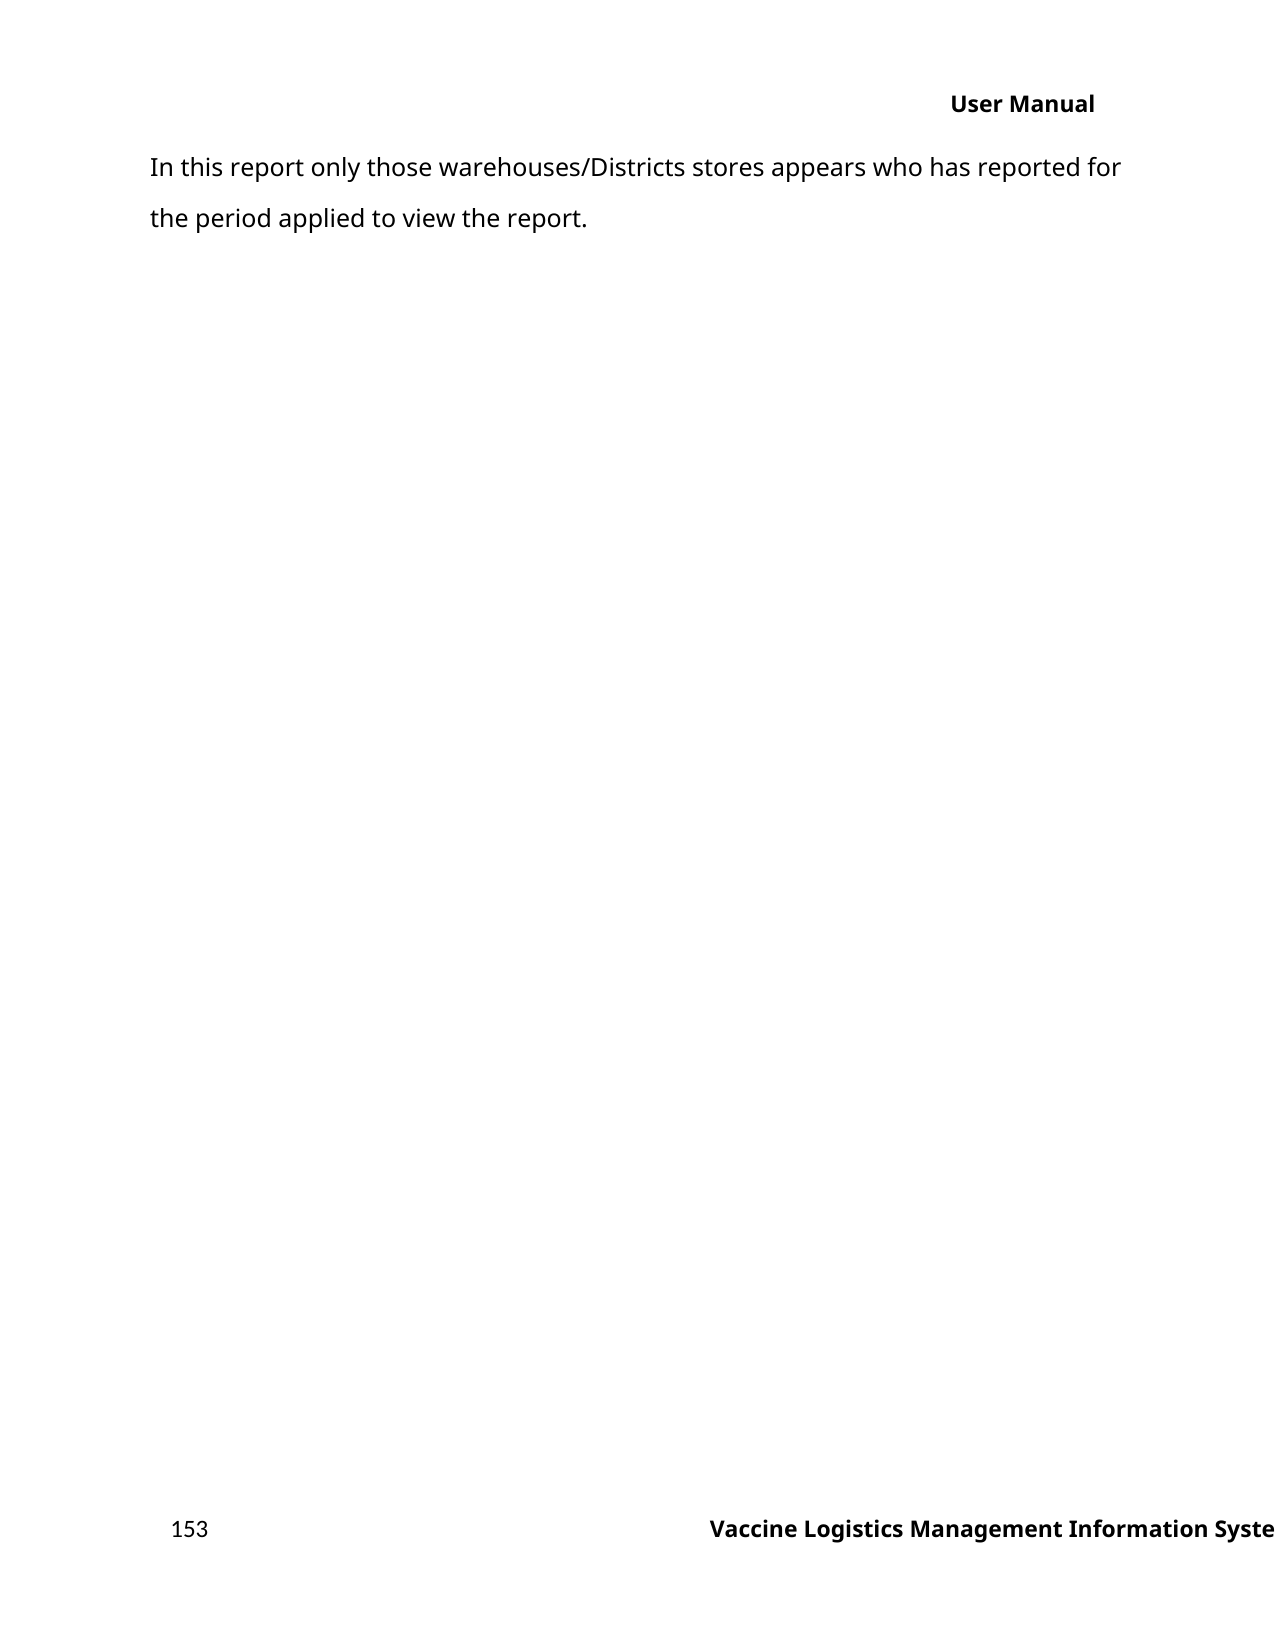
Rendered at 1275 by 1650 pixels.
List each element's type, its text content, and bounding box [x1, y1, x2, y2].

text In this report only those warehouses/Districts stores appears who has reported for the period applied to view the report. [150, 150, 1125, 235]
